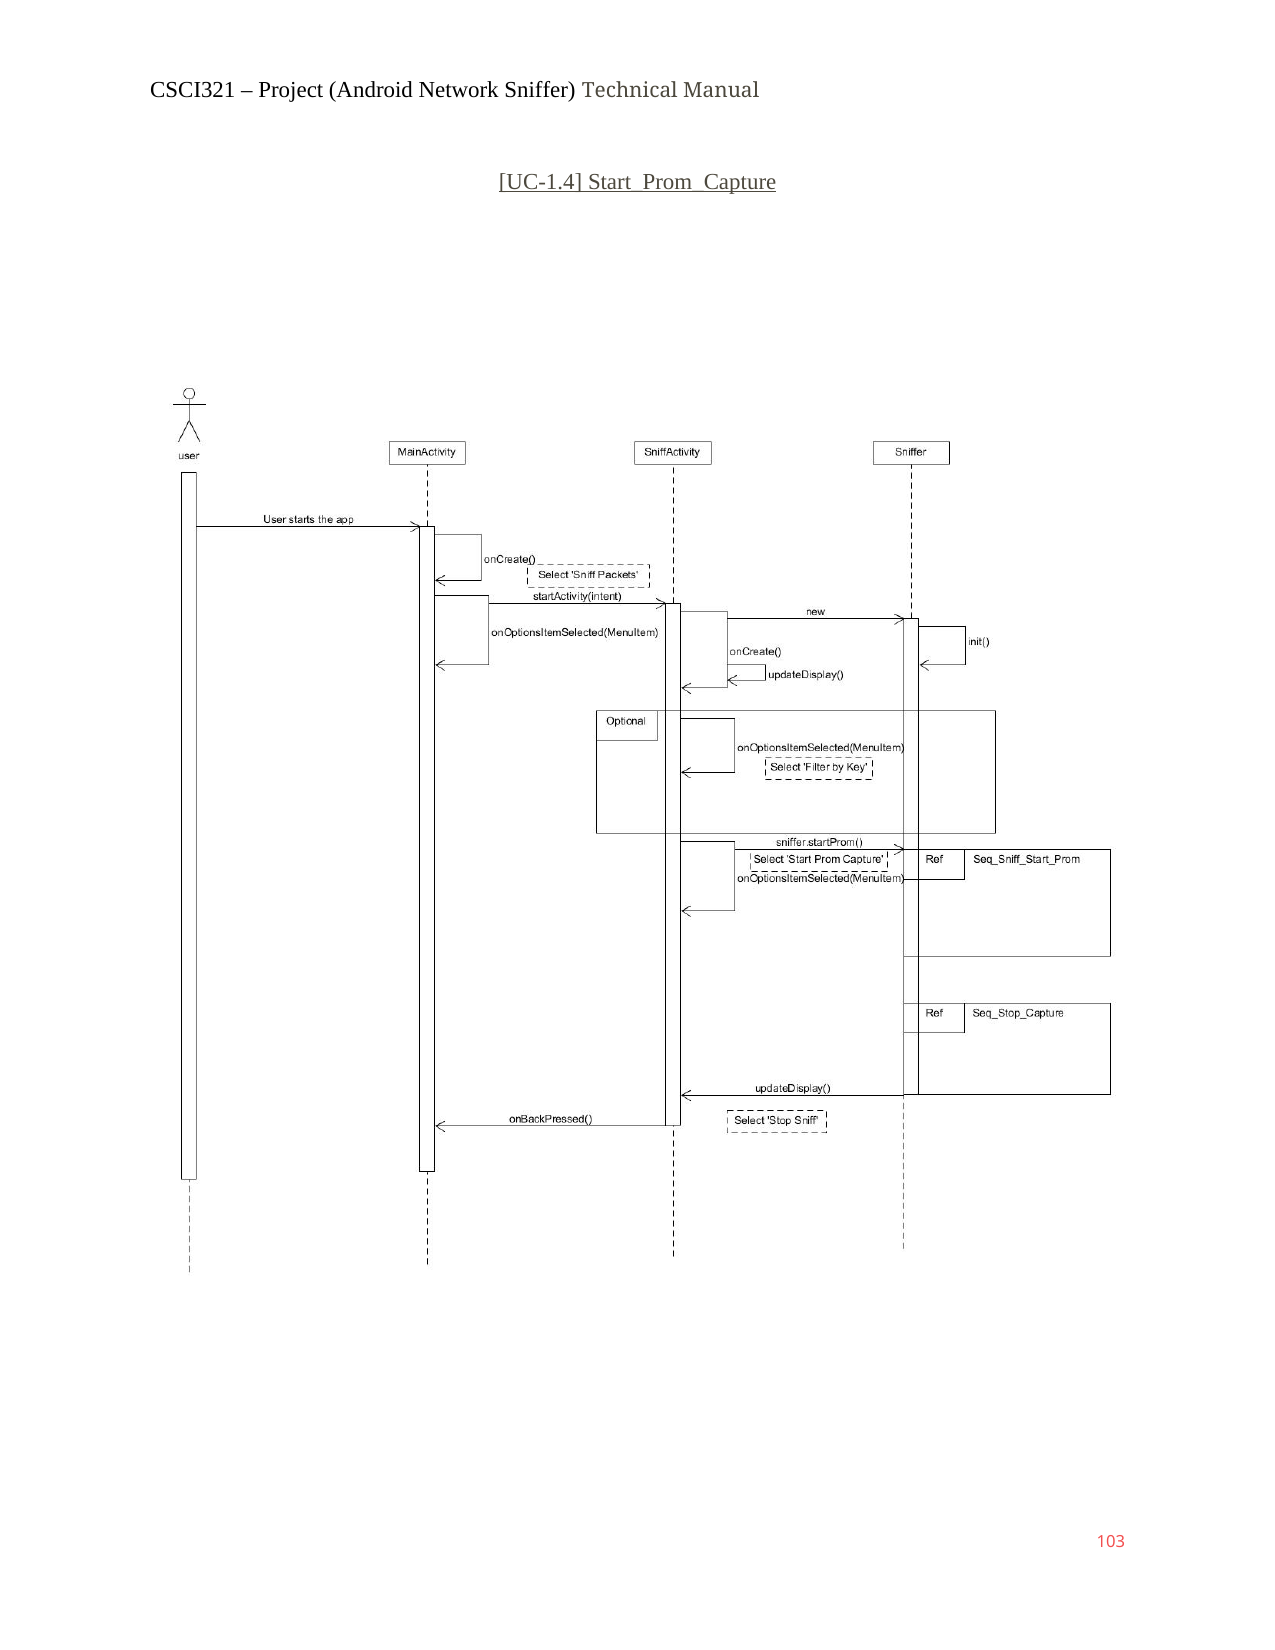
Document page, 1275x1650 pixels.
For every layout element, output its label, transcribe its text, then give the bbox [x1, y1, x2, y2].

picture [150, 372, 1125, 1302]
text [UC-1.4] Start_Prom_Capture [150, 168, 1125, 194]
